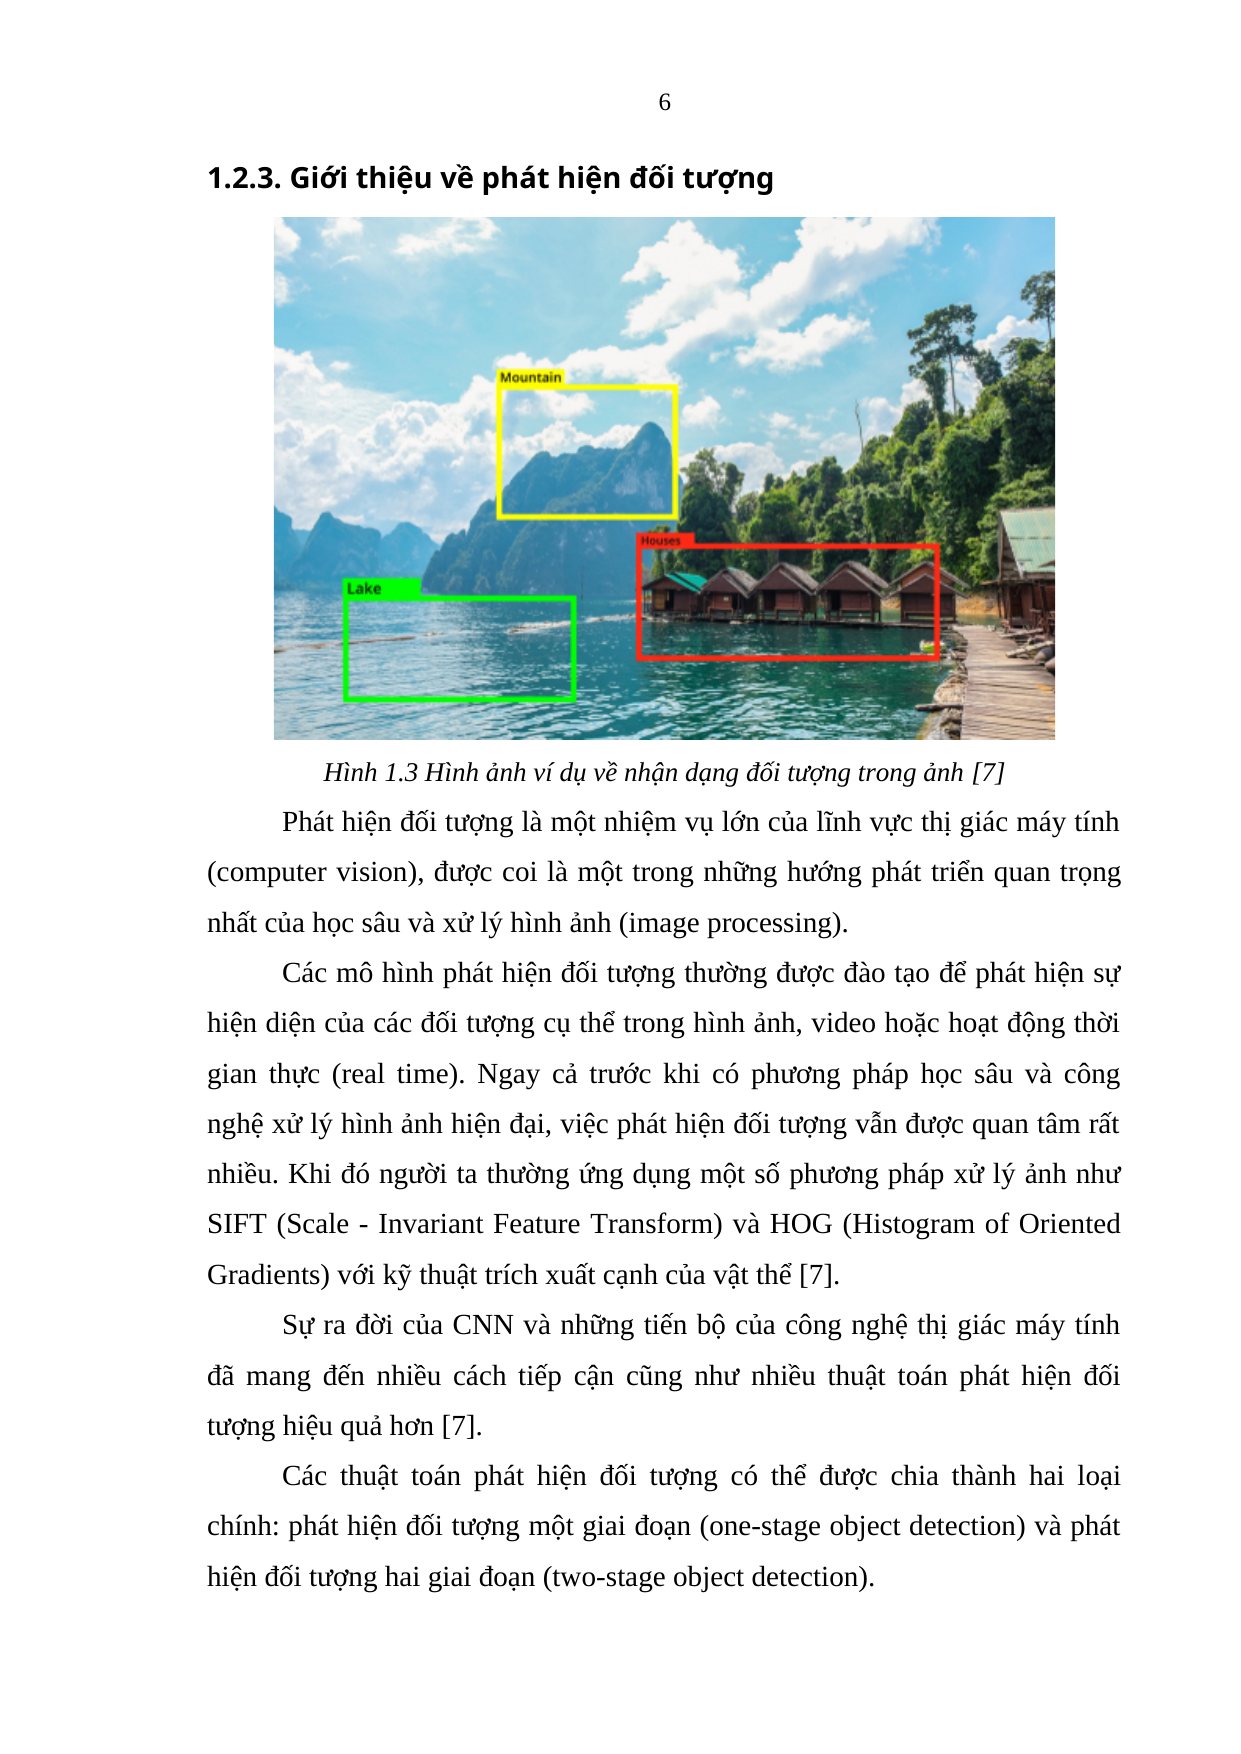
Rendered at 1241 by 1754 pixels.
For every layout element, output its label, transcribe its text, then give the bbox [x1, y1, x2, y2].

picture [273, 217, 1055, 740]
text Sự ra đời của CNN và những tiến bộ của công nghệ thị giác máy tính đã mang đến nhiều cách tiếp cận cũng như nhiều thuật toán phát hiện đối tượng hiệu quả hơn . [207, 1307, 1122, 1441]
text Phát hiện đối tượng là một nhiệm vụ lớn của lĩnh vực thị giác máy tính (computer vision), được coi là một trong những hướng phát triển quan trọng nhất của học sâu và xử lý hình ảnh (image processing). [207, 804, 1122, 938]
text Hình 1.3 Hình ảnh ví dụ về nhận dạng đối tượng trong ảnh [207, 756, 1122, 787]
subtitle Giới thiệu về phát hiện đối tượng [207, 157, 1122, 197]
text Các mô hình phát hiện đối tượng thường được đào tạo để phát hiện sự hiện diện của các đối tượng cụ thể trong hình ảnh, video hoặc hoạt động thời gian thực (real time). Ngay cả trước khi có phương pháp học sâu và công nghệ xử lý hình ảnh hiện đại, việc phát hiện đối tượng vẫn được quan tâm rất nhiều. Khi đó người ta thường ứng dụng một số phương pháp xử lý ảnh như SIFT (Scale - Invariant Feature Transform) và HOG (Histogram of Oriented Gradients) với kỹ thuật trích xuất cạnh của vật thể . [207, 955, 1122, 1291]
text Các thuật toán phát hiện đối tượng có thể được chia thành hai loại chính: phát hiện đối tượng một giai đoạn (one-stage object detection) và phát hiện đối tượng hai giai đoạn (two-stage object detection). [207, 1458, 1122, 1592]
